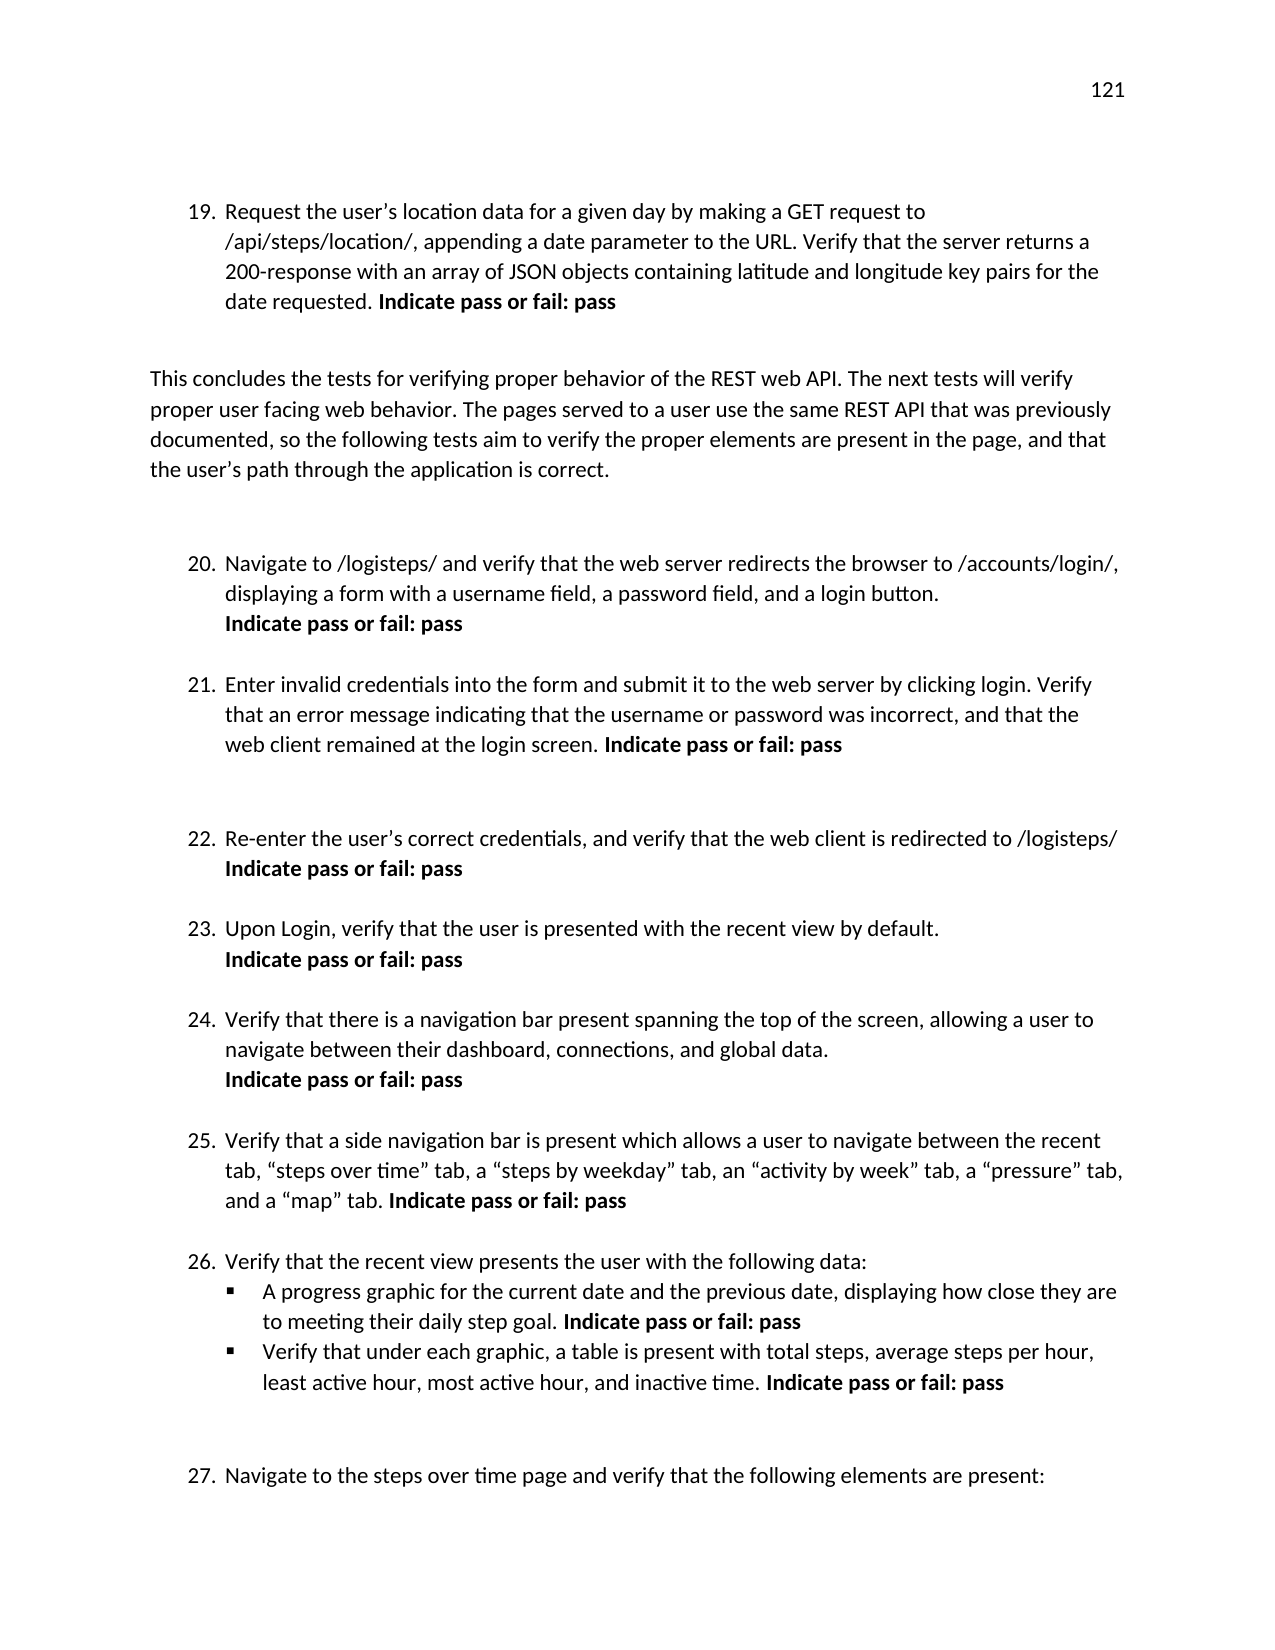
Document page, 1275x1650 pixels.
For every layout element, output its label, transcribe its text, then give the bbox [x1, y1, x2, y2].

text This concludes the tests for verifying proper behavior of the REST web API. The next tests will verify proper user facing web behavior. The pages served to a user use the same REST API that was previously documented, so the following tests aim to verify the proper elements are present in the page, and that the user’s path through the application is correct. [150, 364, 1125, 483]
list Verify that under each graphic, a table is present with total steps, average steps per hour, least active hour, most active hour, and inactive time. Indicate pass or fail: pass [225, 1337, 1125, 1396]
list Verify that there is a navigation bar present spanning the top of the screen, allowing a user to navigate between their dashboard, connections, and global data. Indicate pass or fail: pass [187, 1005, 1125, 1094]
list Re-enter the user’s correct credentials, and verify that the web client is redirected to /logisteps/ Indicate pass or fail: pass [187, 824, 1125, 882]
list Verify that a side navigation bar is present which allows a user to navigate between the recent tab, “steps over time” tab, a “steps by weekday” tab, an “activity by week” tab, a “pressure” tab, and a “map” tab. Indicate pass or fail: pass [187, 1126, 1125, 1214]
list Enter invalid credentials into the form and submit it to the web server by clicking login. Verify that an error message indicating that the username or password was incorrect, and that the web client remained at the login screen. Indicate pass or fail: pass [187, 670, 1125, 758]
list Indicate pass or fail: pass [225, 609, 1125, 637]
list Request the user’s location data for a given day by making a GET request to /api/steps/location/, appending a date parameter to the URL. Verify that the server returns a 200-response with an array of JSON objects containing latitude and longitude key pairs for the date requested. Indicate pass or fail: pass [187, 197, 1125, 316]
list Upon Login, verify that the user is presented with the recent view by default. Indicate pass or fail: pass [187, 914, 1125, 973]
list A progress graphic for the current date and the previous date, displaying how close they are to meeting their daily step goal. Indicate pass or fail: pass [225, 1277, 1125, 1335]
list Navigate to the steps over time page and verify that the following elements are present: [187, 1461, 1125, 1489]
list Navigate to /logisteps/ and verify that the web server redirects the browser to /accounts/login/, displaying a form with a username field, a password field, and a login button. [187, 549, 1125, 607]
list Verify that the recent view presents the user with the following data: [187, 1247, 1125, 1275]
